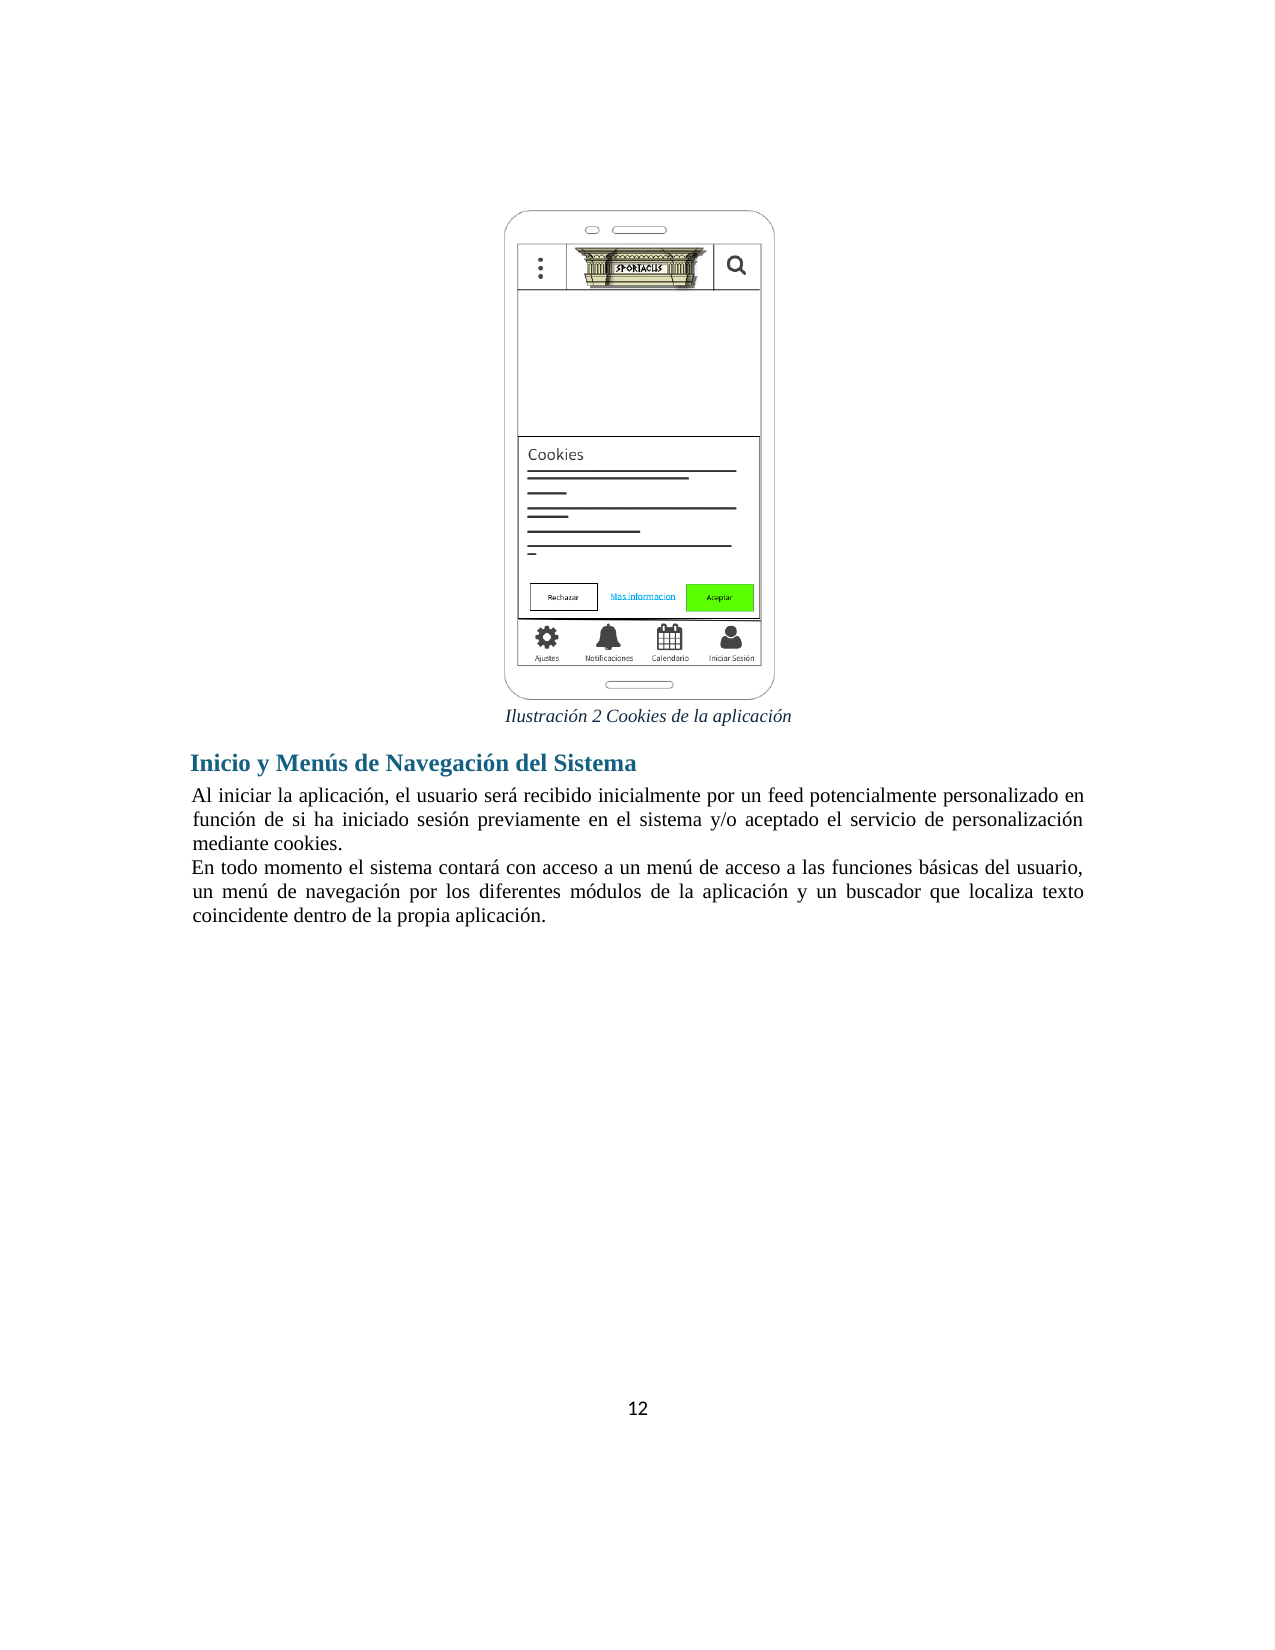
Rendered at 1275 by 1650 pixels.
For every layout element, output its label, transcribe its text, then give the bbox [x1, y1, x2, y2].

text Ilustración 2 Cookies de la aplicación [413, 705, 814, 727]
list Inicio y Menús de Navegación del Sistema [190, 748, 1091, 776]
picture [487, 198, 789, 706]
text Al iniciar la aplicación, el usuario será recibido inicialmente por un feed potencialmente personalizado en función de si ha iniciado sesión previamente en el sistema y/o aceptado el servicio de personalización mediante cookies. [191, 783, 1085, 855]
text En todo momento el sistema contará con acceso a un menú de acceso a las funciones básicas del usuario, un menú de navegación por los diferentes módulos de la aplicación y un buscador que localiza texto coincidente dentro de la propia aplicación. [191, 855, 1085, 927]
